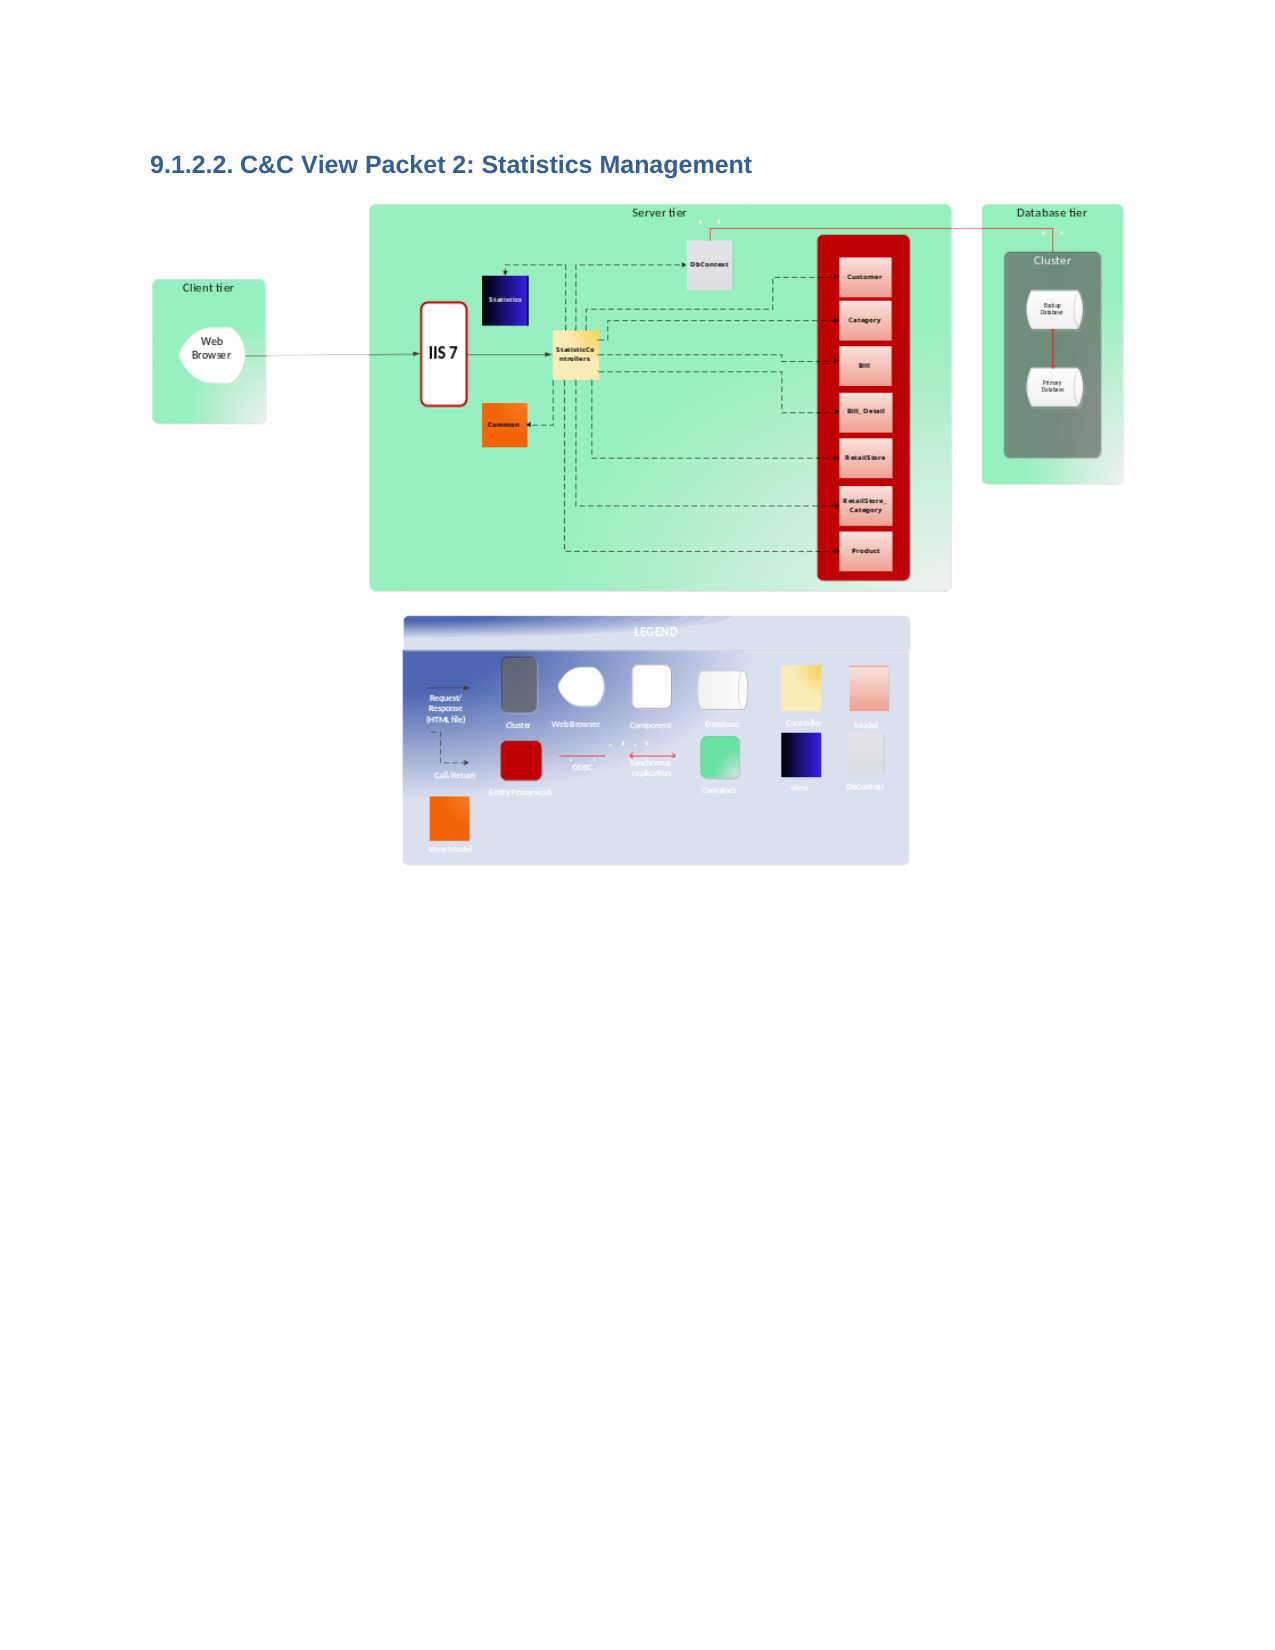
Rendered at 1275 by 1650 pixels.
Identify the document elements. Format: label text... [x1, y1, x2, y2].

subtitle C&C View Packet 2: Statistics Management [150, 150, 1125, 179]
